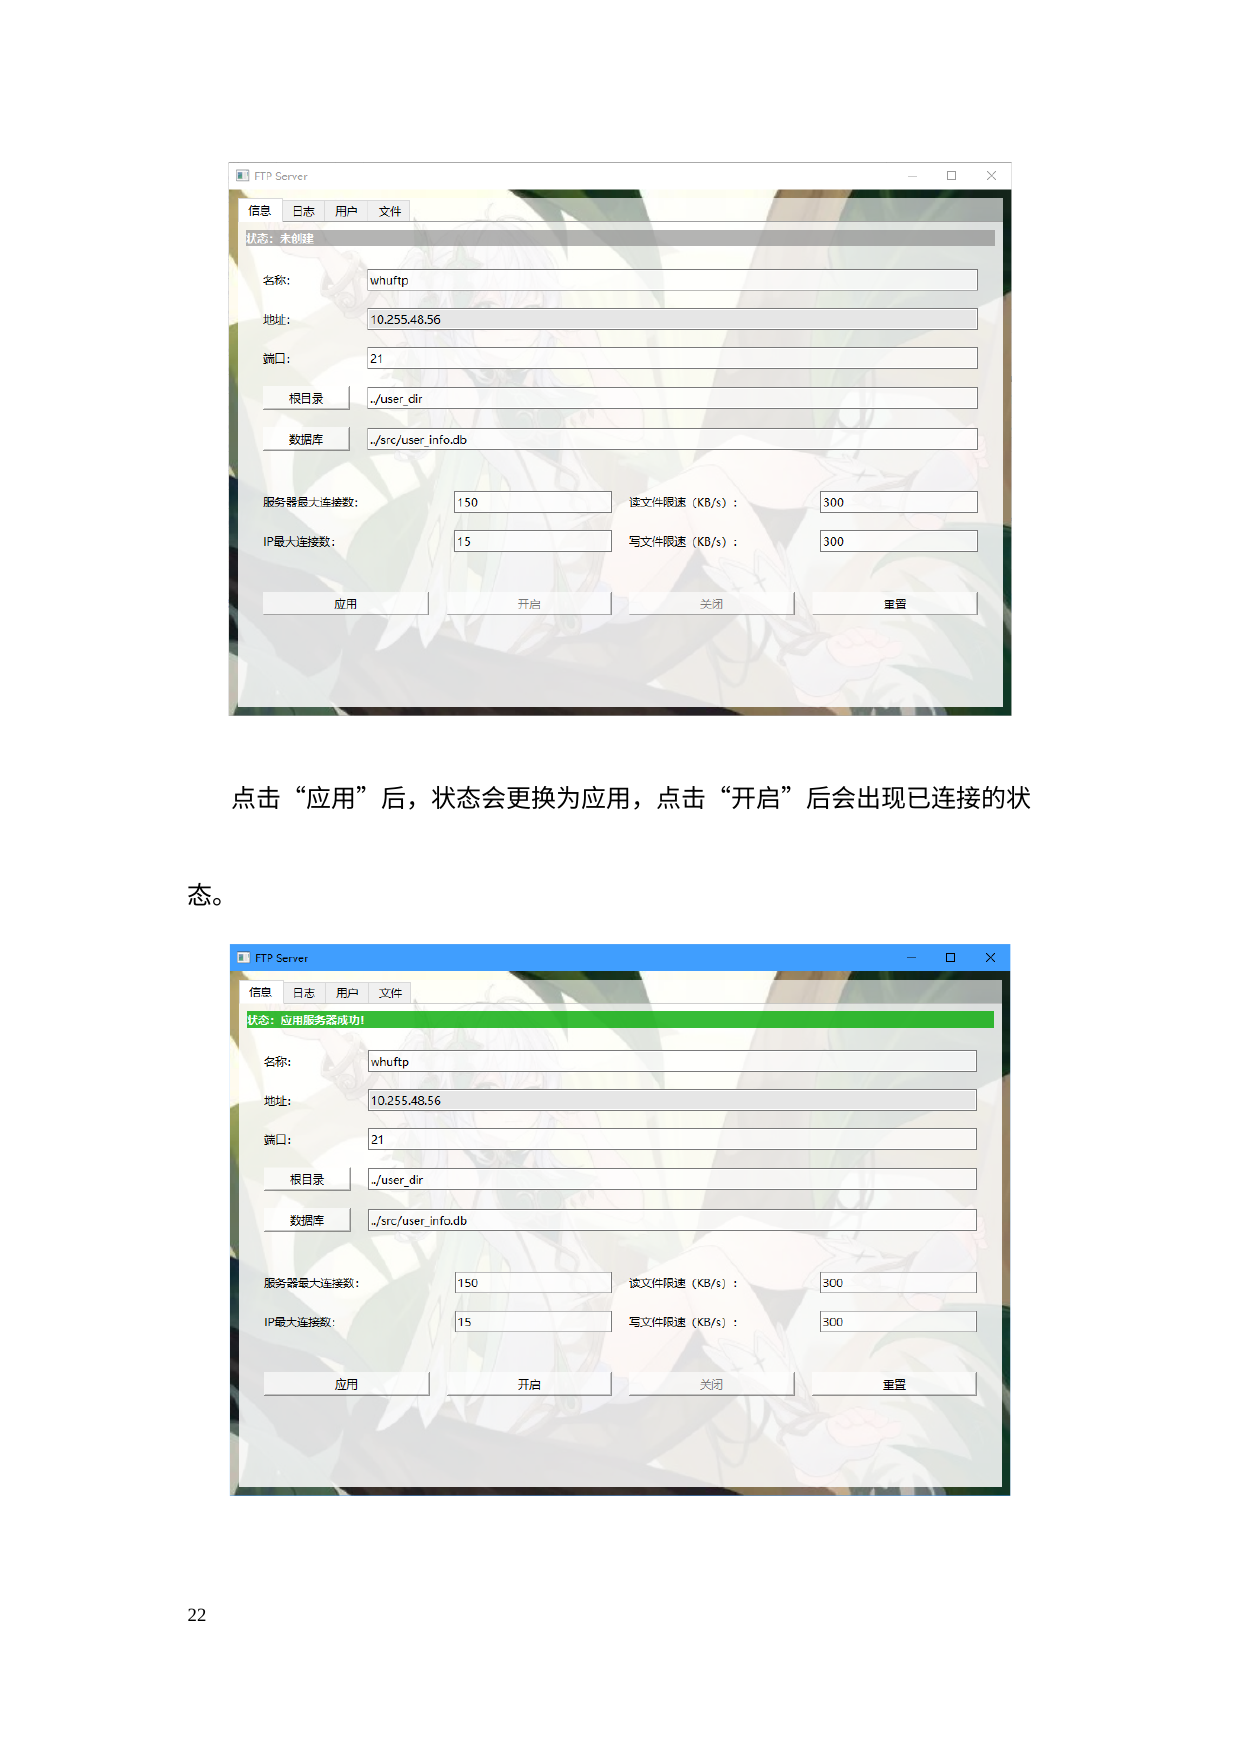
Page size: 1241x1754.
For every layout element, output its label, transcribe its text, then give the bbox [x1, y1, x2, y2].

text 点击“应用”后，状态会更换为应用，点击“开启”后会出现已连接的状态。 [187, 764, 1053, 926]
picture [228, 161, 1012, 716]
picture [229, 944, 1011, 1496]
